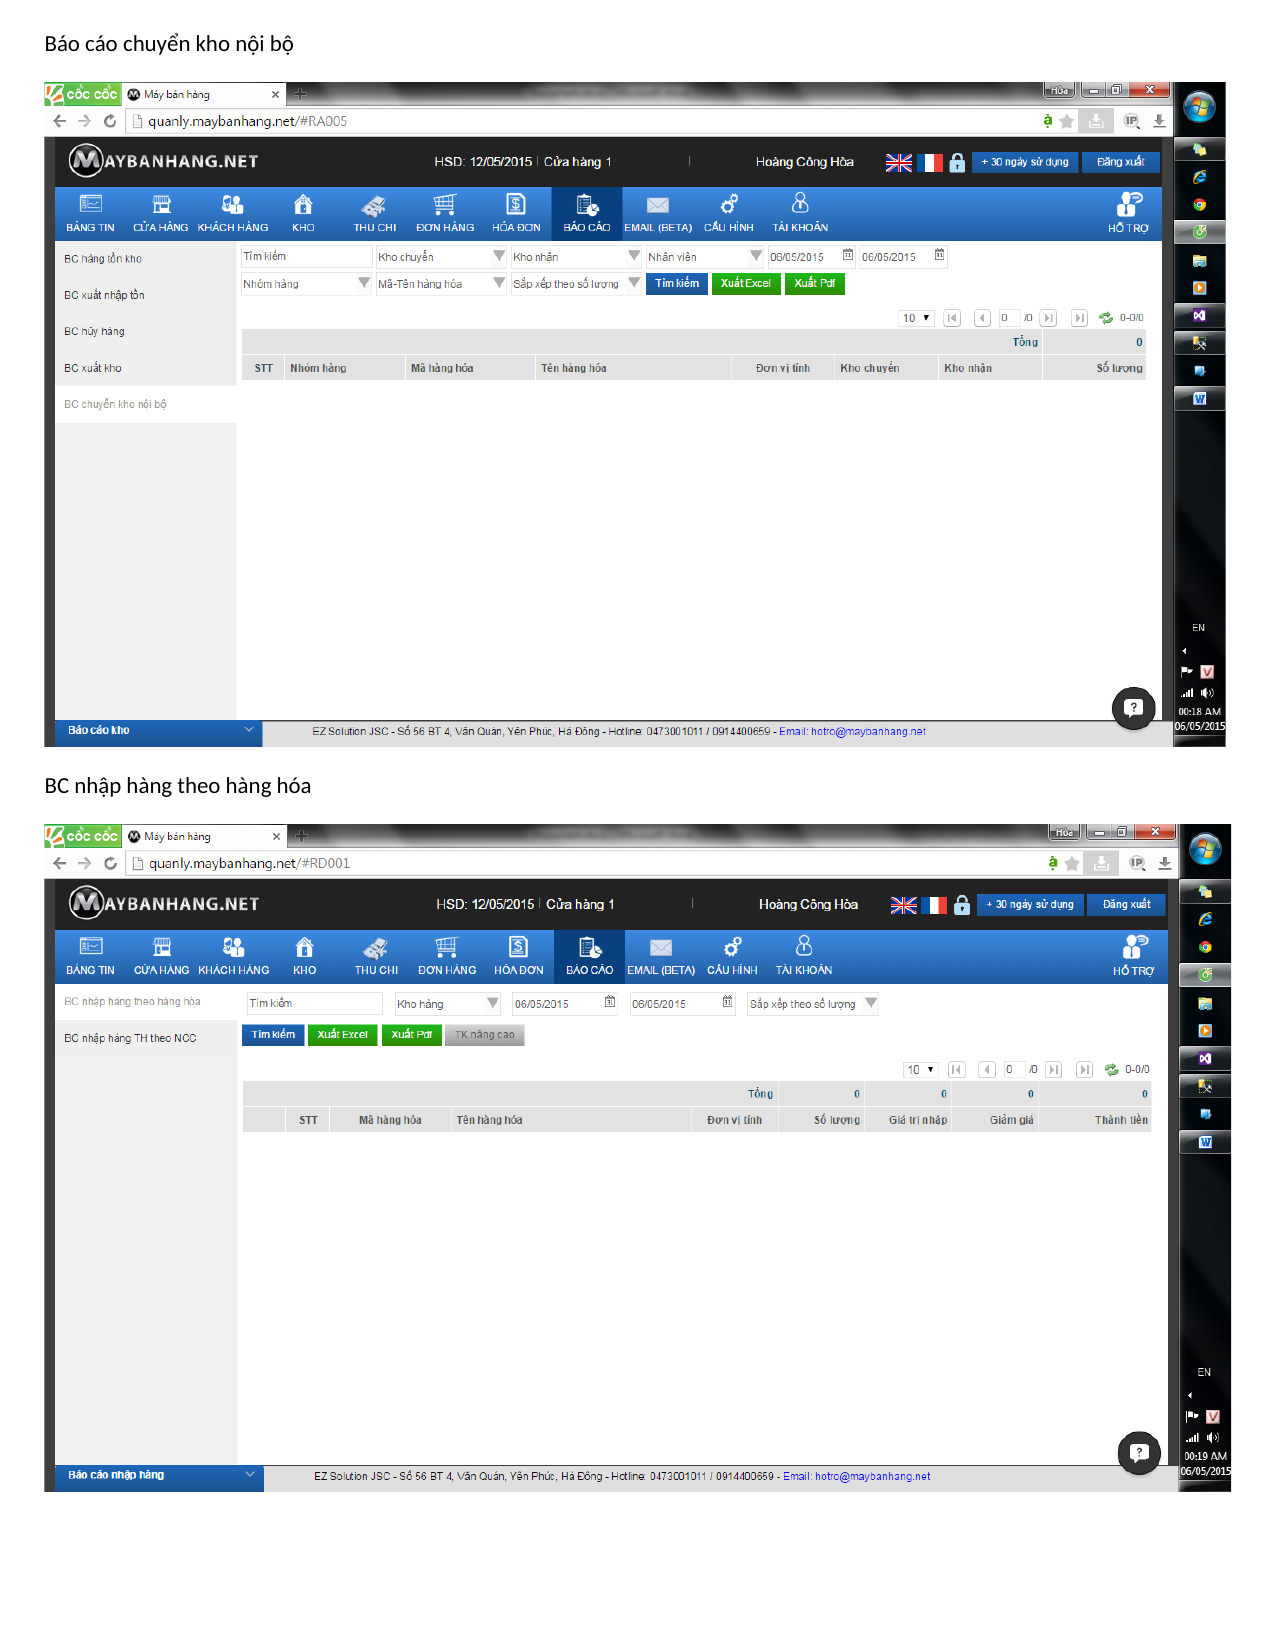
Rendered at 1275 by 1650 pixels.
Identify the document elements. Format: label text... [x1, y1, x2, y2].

text BC nhập hàng theo hàng hóa [44, 772, 1240, 800]
text Báo cáo chuyển kho nội bộ [44, 29, 1240, 58]
picture [44, 824, 1232, 1492]
picture [44, 82, 1226, 747]
